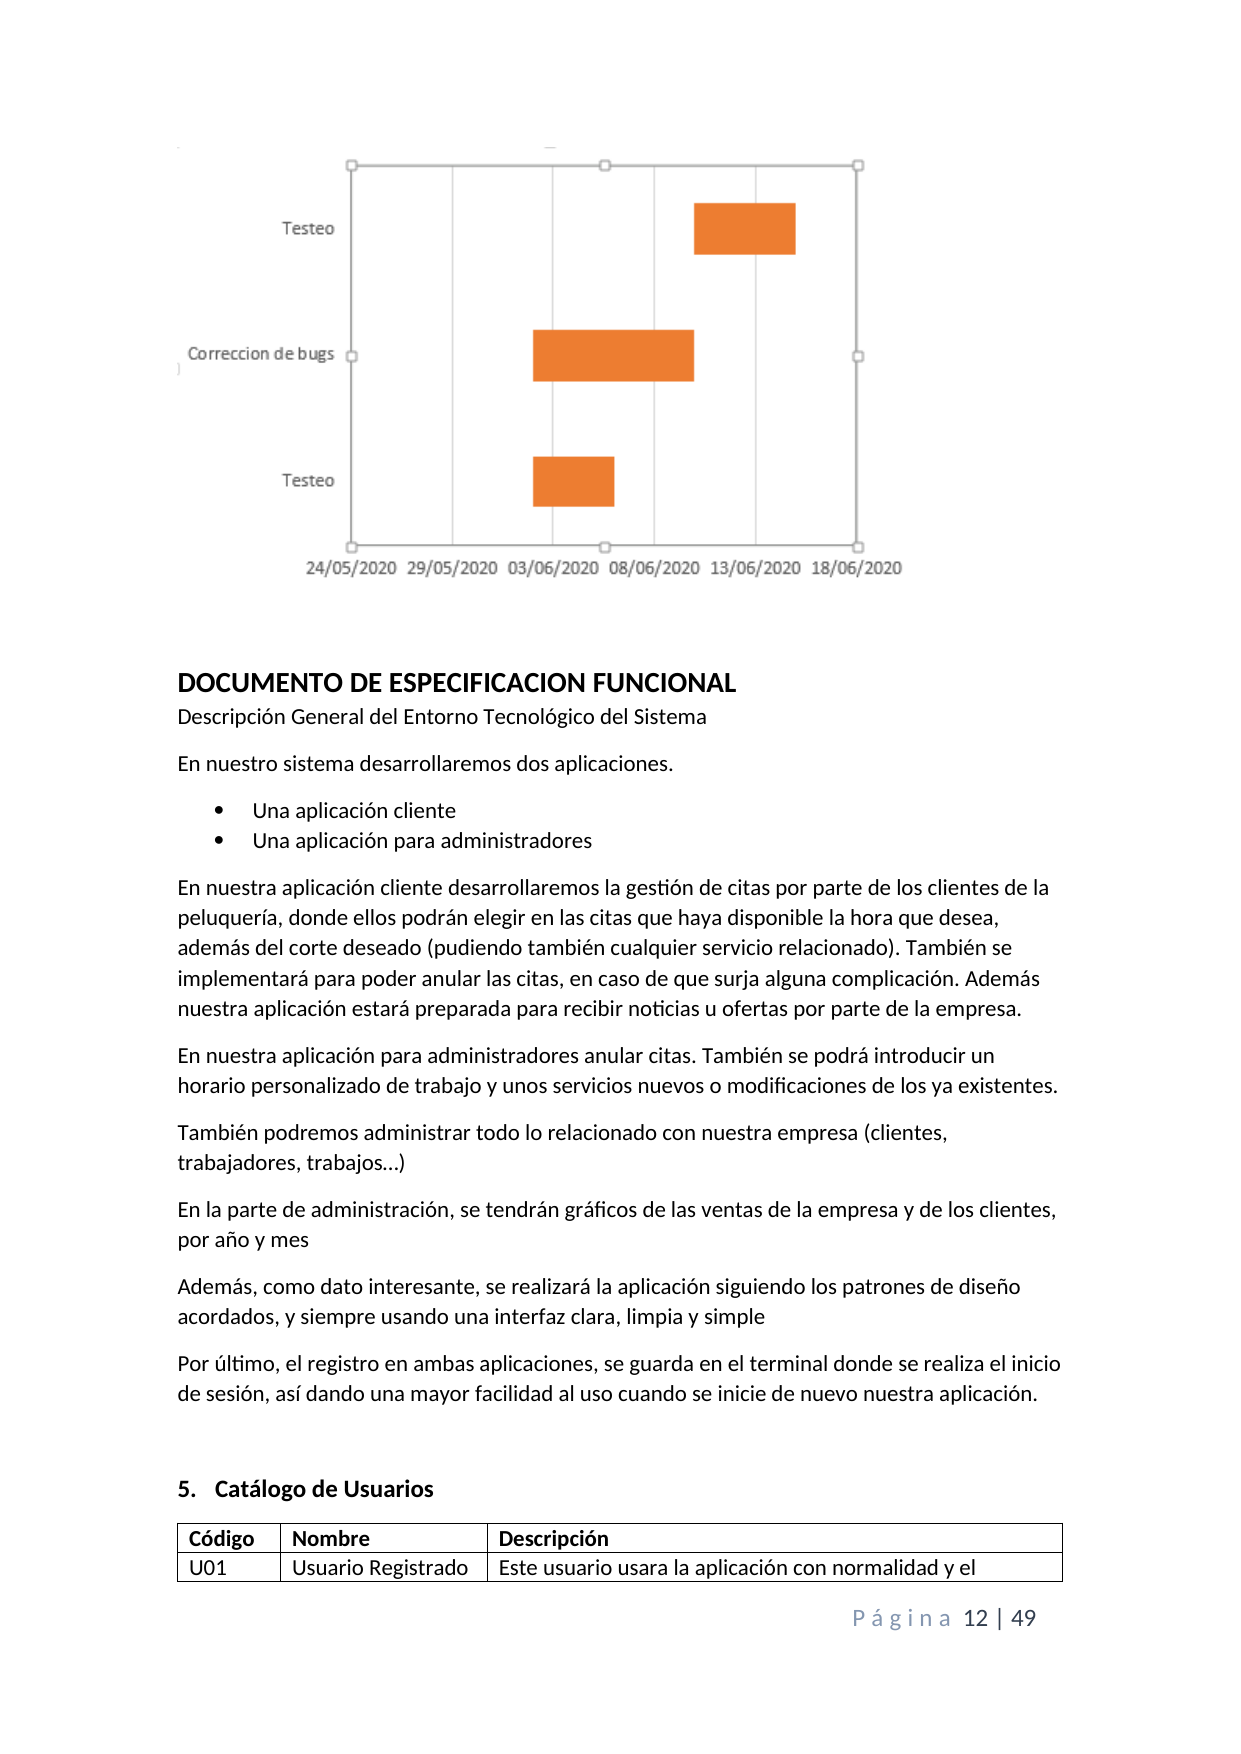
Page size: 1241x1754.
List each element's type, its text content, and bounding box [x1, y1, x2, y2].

text Por último, el registro en ambas aplicaciones, se guarda en el terminal donde se realiza el inicio de sesión, así dando una mayor facilidad al uso cuando se inicie de nuevo nuestra aplicación. [177, 1349, 1063, 1407]
table_header Nombre [281, 1524, 487, 1552]
picture [177, 147, 921, 590]
table_header Descripción [488, 1524, 1062, 1552]
text En la parte de administración, se tendrán gráficos de las ventas de la empresa y de los clientes, por año y mes [177, 1195, 1063, 1253]
text También podremos administrar todo lo relacionado con nuestra empresa (clientes, trabajadores, trabajos…) [177, 1118, 1063, 1176]
text Descripción General del Entorno Tecnológico del Sistema [177, 702, 1063, 730]
table_header Código [178, 1524, 280, 1552]
table_cell U01 [178, 1553, 280, 1581]
list Una aplicación para administradores [215, 826, 1063, 854]
text En nuestra aplicación para administradores anular citas. También se podrá introducir un horario personalizado de trabajo y unos servicios nuevos o modificaciones de los ya existentes. [177, 1041, 1063, 1099]
table_cell Usuario Registrado [281, 1553, 487, 1581]
subtitle Catálogo de Usuarios [177, 1473, 1063, 1504]
text En nuestro sistema desarrollaremos dos aplicaciones. [177, 749, 1063, 777]
text En nuestra aplicación cliente desarrollaremos la gestión de citas por parte de los clientes de la peluquería, donde ellos podrán elegir en las citas que haya disponible la hora que desea, además del corte deseado (pudiendo también cualquier servicio relacionado). También se implementará para poder anular las citas, en caso de que surja alguna complicación. Además nuestra aplicación estará preparada para recibir noticias u ofertas por parte de la empresa. [177, 873, 1063, 1022]
list Una aplicación cliente [215, 796, 1063, 824]
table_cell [488, 1553, 1062, 1581]
subtitle DOCUMENTO DE ESPECIFICACION FUNCIONAL [177, 664, 1063, 699]
text Además, como dato interesante, se realizará la aplicación siguiendo los patrones de diseño acordados, y siempre usando una interfaz clara, limpia y simple [177, 1272, 1063, 1330]
